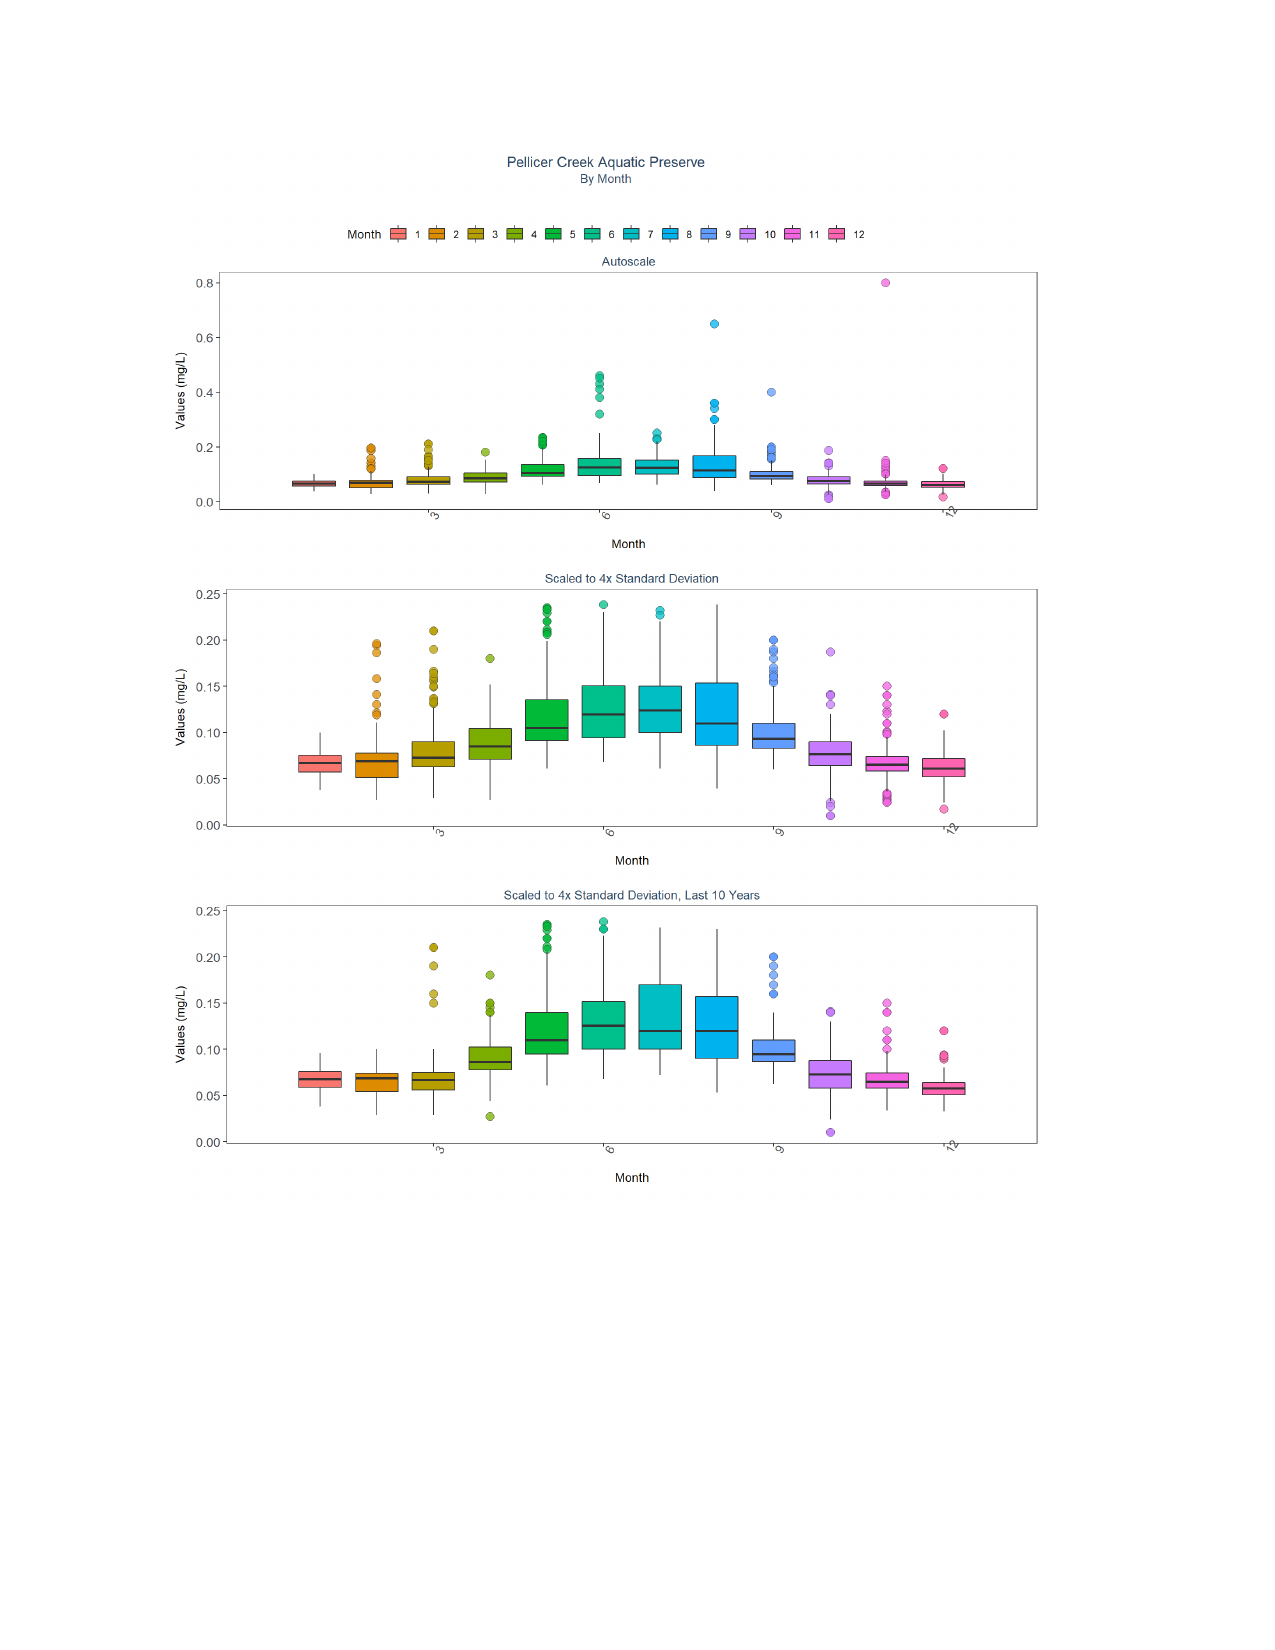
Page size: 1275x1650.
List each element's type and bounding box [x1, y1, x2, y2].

picture [168, 150, 1044, 1200]
